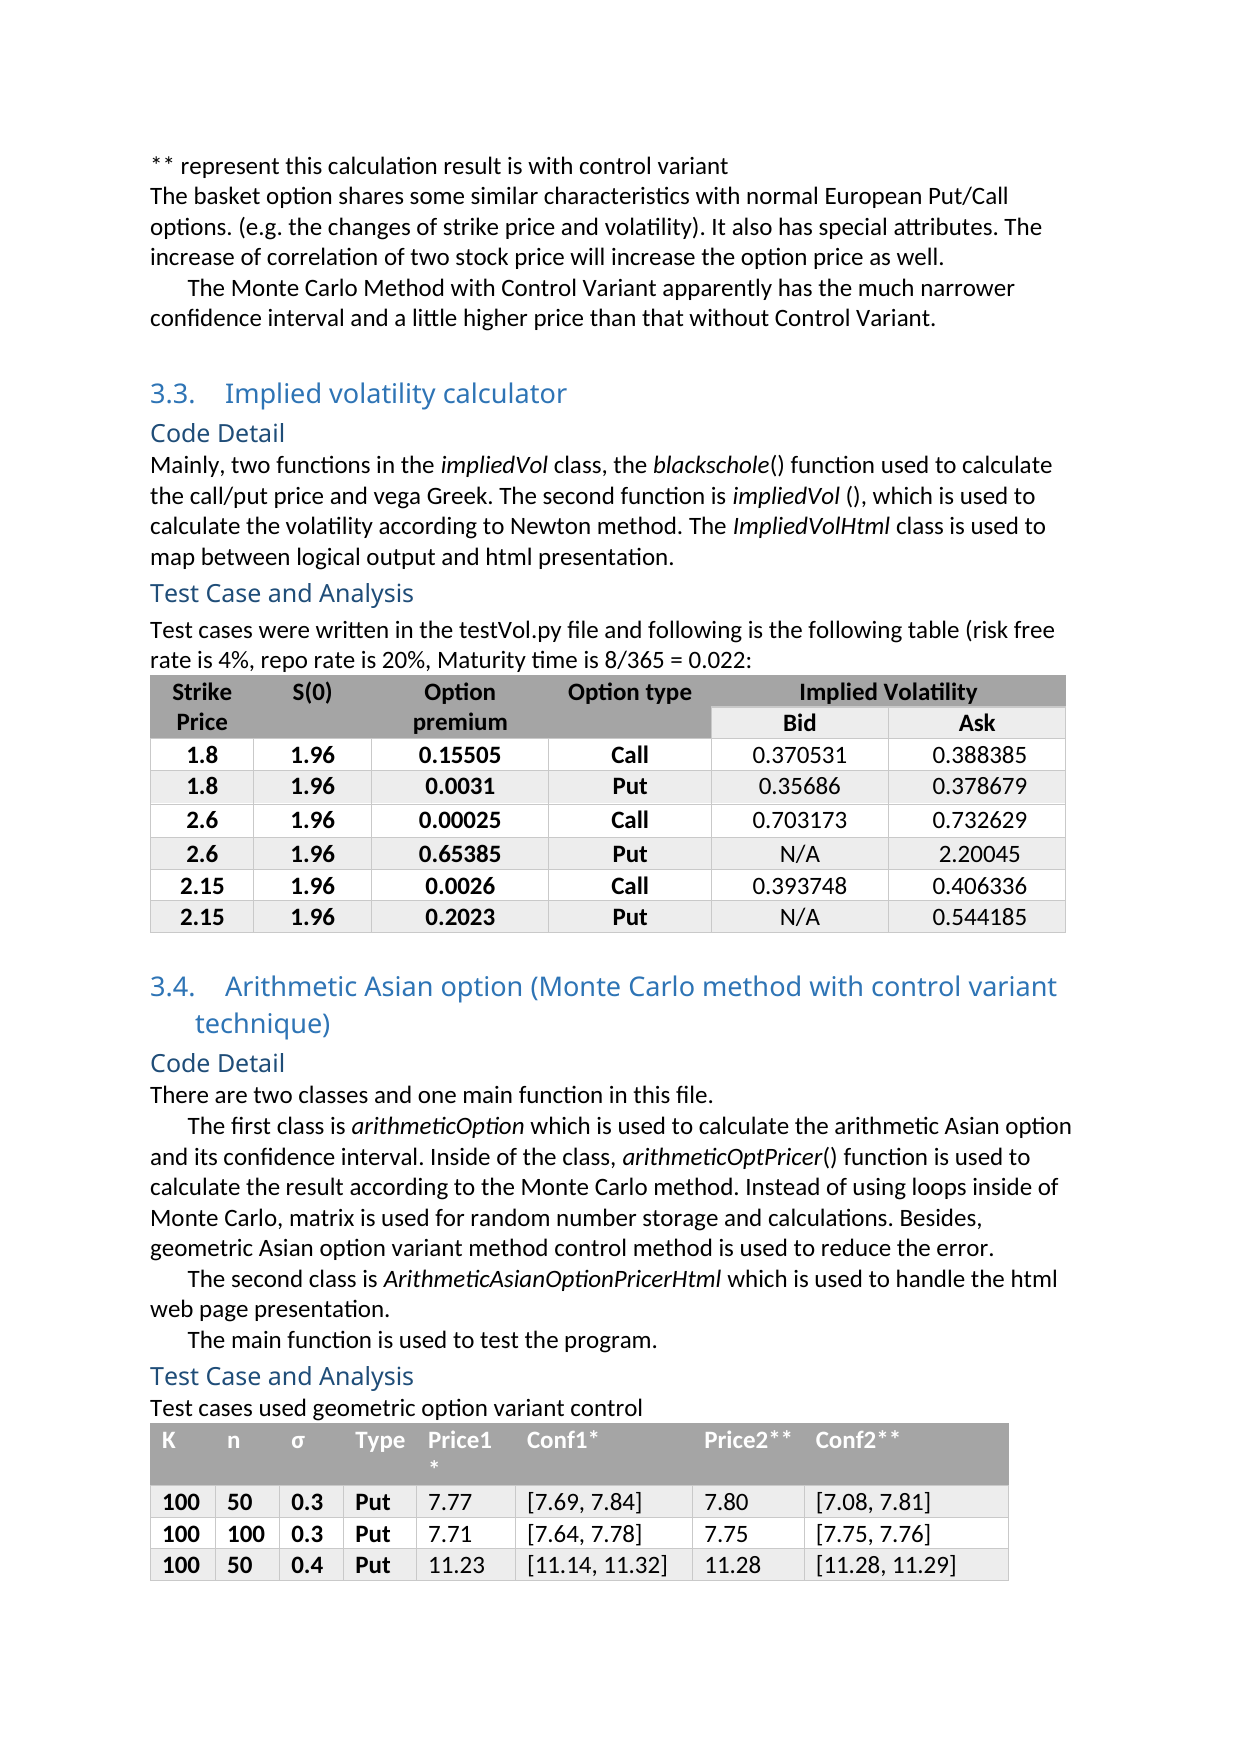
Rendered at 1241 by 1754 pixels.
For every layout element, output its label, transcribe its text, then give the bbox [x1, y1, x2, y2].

table_cell [7.08, 7.81] [805, 1486, 1008, 1517]
table_header K [151, 1424, 215, 1485]
table_cell 2.15 [151, 870, 253, 900]
table_cell 2.6 [151, 838, 253, 869]
subtitle Test Case and Analysis [150, 1358, 1090, 1393]
table_cell 7.71 [417, 1518, 515, 1548]
text ** represent this calculation result is with control variant [150, 150, 1090, 181]
table_cell 50 [216, 1549, 279, 1580]
table_header Implied Volatility [712, 676, 1065, 706]
table_header Option type [549, 676, 711, 738]
table_cell [11.28, 11.29] [805, 1549, 1008, 1580]
subtitle Arithmetic Asian option (Monte Carlo method with control variant technique) [150, 968, 1090, 1041]
table_cell 0.388385 [889, 739, 1065, 769]
table_cell 0.406336 [889, 870, 1065, 900]
table_cell [7.64, 7.78] [516, 1518, 692, 1548]
table_header n [216, 1424, 279, 1485]
table_header σ [280, 1424, 343, 1485]
table_cell [7.69, 7.84] [516, 1486, 692, 1517]
table_cell 7.75 [693, 1518, 804, 1548]
table_cell 0.65385 [372, 838, 548, 869]
table_cell 1.96 [254, 805, 371, 837]
table_cell 1.8 [151, 771, 253, 803]
table_cell 1.96 [254, 771, 371, 803]
table_cell Put [549, 838, 711, 869]
table_cell 0.2023 [372, 901, 548, 932]
subtitle Test Case and Analysis [150, 576, 1090, 609]
table_cell N/A [712, 901, 888, 932]
table_cell Call [549, 739, 711, 769]
table_cell Call [549, 870, 711, 900]
table_cell 100 [151, 1549, 215, 1580]
text The basket option shares some similar characteristics with normal European Put/Call options. (e.g. the changes of strike price and volatility). It also has special attributes. The increase of correlation of two stock price will increase the option price as well. [150, 181, 1090, 272]
table_cell N/A [712, 838, 888, 869]
table_cell Call [549, 805, 711, 837]
table_cell 7.77 [417, 1486, 515, 1517]
text There are two classes and one main function in this file. [150, 1080, 1090, 1110]
table_cell 0.3 [280, 1486, 343, 1517]
subtitle Code Detail [150, 415, 1090, 449]
table_cell 0.378679 [889, 771, 1065, 803]
table_cell [7.75, 7.76] [805, 1518, 1008, 1548]
subtitle Code Detail [150, 1046, 1090, 1080]
table_cell 0.393748 [712, 870, 888, 900]
table_cell 0.703173 [712, 805, 888, 837]
table_header S(0) [254, 676, 371, 738]
subtitle Test cases were written in the testVol.py file and following is the following table (risk free rate is 4%, repo rate is 20%, Maturity time is 8/365 = 0.022: [150, 614, 1090, 675]
table_cell Bid [712, 708, 888, 738]
table_cell 1.96 [254, 838, 371, 869]
table_cell 11.23 [417, 1549, 515, 1580]
table_cell 0.732629 [889, 805, 1065, 837]
table_header Type [344, 1424, 416, 1485]
table_header Price1* [417, 1424, 515, 1485]
table_cell [11.14, 11.32] [516, 1549, 692, 1580]
table_cell 0.0031 [372, 771, 548, 803]
text Mainly, two functions in the impliedVol class, the blackschole() function used to calculate the call/put price and vega Greek. The second function is impliedVol (), which is used to calculate the volatility according to Newton method. The ImpliedVolHtml class is used to map between logical output and html presentation. [150, 449, 1090, 571]
table_cell 11.28 [693, 1549, 804, 1580]
table_cell 0.35686 [712, 771, 888, 803]
table_cell Put [344, 1518, 416, 1548]
table_cell Put [344, 1486, 416, 1517]
table_cell 1.96 [254, 739, 371, 769]
table_cell 100 [151, 1518, 215, 1548]
table_cell 1.96 [254, 901, 371, 932]
subtitle Implied volatility calculator [150, 374, 1090, 411]
table_cell 1.96 [254, 870, 371, 900]
text The Monte Carlo Method with Control Variant apparently has the much narrower confidence interval and a little higher price than that without Control Variant. [150, 272, 1090, 333]
text The first class is arithmeticOption which is used to calculate the arithmetic Asian option and its confidence interval. Inside of the class, arithmeticOptPricer() function is used to calculate the result according to the Monte Carlo method. Instead of using loops inside of Monte Carlo, matrix is used for random number storage and calculations. Besides, geometric Asian option variant method control method is used to reduce the error. [150, 1110, 1090, 1263]
table_cell Put [549, 771, 711, 803]
text Test cases used geometric option variant control [150, 1393, 1090, 1423]
table_header Strike Price [151, 676, 253, 738]
table_cell 100 [151, 1486, 215, 1517]
table_header Conf2** [805, 1424, 1008, 1485]
text The main function is used to test the program. [150, 1324, 1090, 1354]
table_cell 2.15 [151, 901, 253, 932]
table_cell 0.0026 [372, 870, 548, 900]
table_cell 1.8 [151, 739, 253, 769]
table_cell Ask [889, 708, 1065, 738]
table_cell 2.6 [151, 805, 253, 837]
table_header Option premium [372, 676, 548, 738]
table_cell Put [549, 901, 711, 932]
table_cell 0.4 [280, 1549, 343, 1580]
table_cell 0.370531 [712, 739, 888, 769]
table_header Conf1* [516, 1424, 692, 1485]
table_cell Put [344, 1549, 416, 1580]
table_cell 100 [216, 1518, 279, 1548]
table_cell 2.20045 [889, 838, 1065, 869]
text The second class is ArithmeticAsianOptionPricerHtml which is used to handle the html web page presentation. [150, 1263, 1090, 1324]
table_header Price2** [693, 1424, 804, 1485]
table_cell 0.15505 [372, 739, 548, 769]
table_cell 7.80 [693, 1486, 804, 1517]
table_cell 50 [216, 1486, 279, 1517]
table_cell 0.00025 [372, 805, 548, 837]
table_cell 0.544185 [889, 901, 1065, 932]
table_cell 0.3 [280, 1518, 343, 1548]
